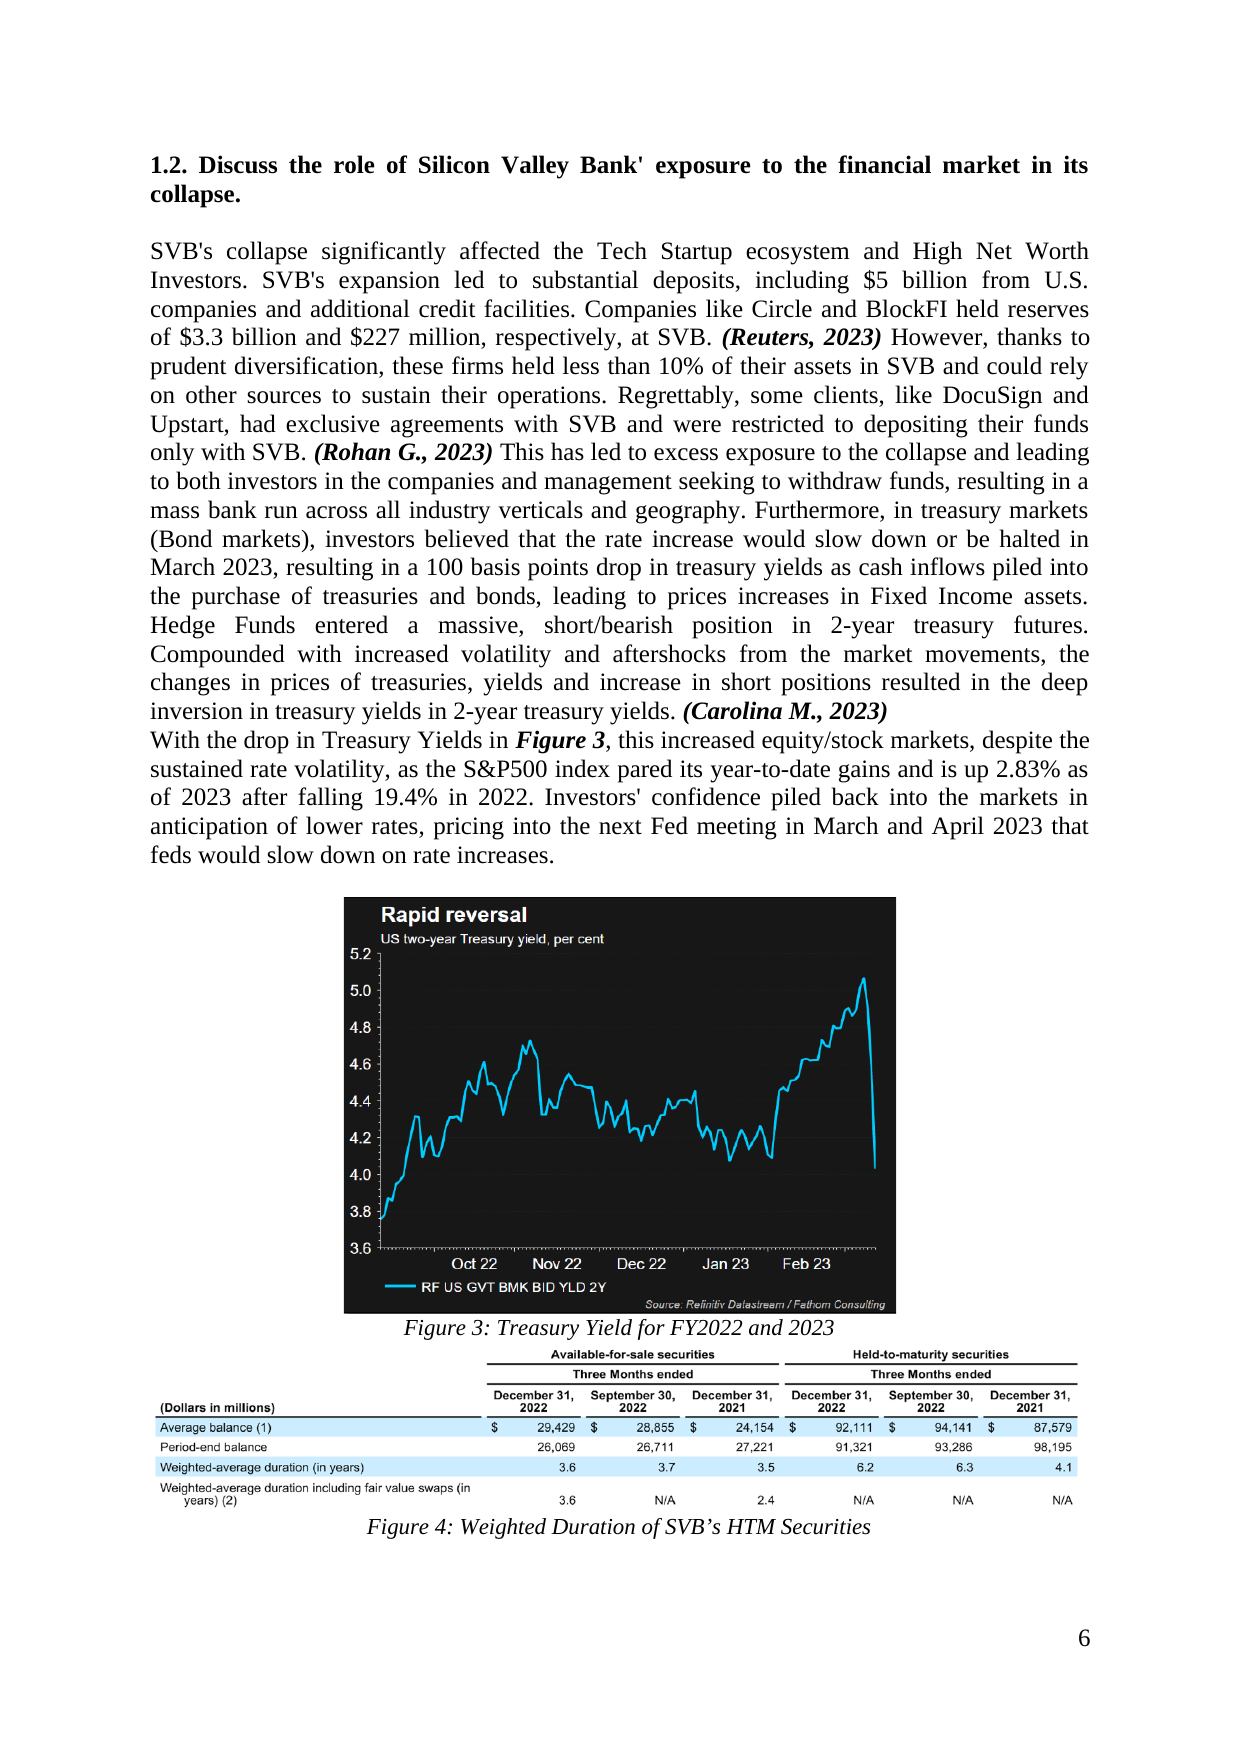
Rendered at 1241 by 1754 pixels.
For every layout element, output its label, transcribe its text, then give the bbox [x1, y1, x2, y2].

subtitle 1.2. Discuss the role of Silicon Valley Bank' exposure to the financial market in its collapse. [150, 150, 1090, 207]
text Figure 4: Weighted Duration of SVB’s HTM Securities [150, 1514, 1090, 1540]
text With the drop in Treasury Yields in Figure 3, this increased equity/stock markets, despite the sustained rate volatility, as the S&P500 index pared its year-to-date gains and is up 2.83% as of 2023 after falling 19.4% in 2022. Investors' confidence piled back into the markets in anticipation of lower rates, pricing into the next Fed meeting in March and April 2023 that feds would slow down on rate increases. [150, 725, 1090, 869]
text Figure 3: Treasury Yield for FY2022 and 2023 [150, 1314, 1090, 1340]
picture [343, 897, 897, 1314]
picture [150, 1340, 1090, 1514]
text SVB's collapse significantly affected the Tech Startup ecosystem and High Net Worth Investors. SVB's expansion led to substantial deposits, including $5 billion from U.S. companies and additional credit facilities. Companies like Circle and BlockFI held reserves of $3.3 billion and $227 million, respectively, at SVB. (Reuters, 2023) However, thanks to prudent diversification, these firms held less than 10% of their assets in SVB and could rely on other sources to sustain their operations. Regrettably, some clients, like DocuSign and Upstart, had exclusive agreements with SVB and were restricted to depositing their funds only with SVB. (Rohan G., 2023) This has led to excess exposure to the collapse and leading to both investors in the companies and management seeking to withdraw funds, resulting in a mass bank run across all industry verticals and geography. Furthermore, in treasury markets (Bond markets), investors believed that the rate increase would slow down or be halted in March 2023, resulting in a 100 basis points drop in treasury yields as cash inflows piled into the purchase of treasuries and bonds, leading to prices increases in Fixed Income assets. Hedge Funds entered a massive, short/bearish position in 2-year treasury futures. Compounded with increased volatility and aftershocks from the market movements, the changes in prices of treasuries, yields and increase in short positions resulted in the deep inversion in treasury yields in 2-year treasury yields. (Carolina M., 2023) [150, 236, 1090, 725]
